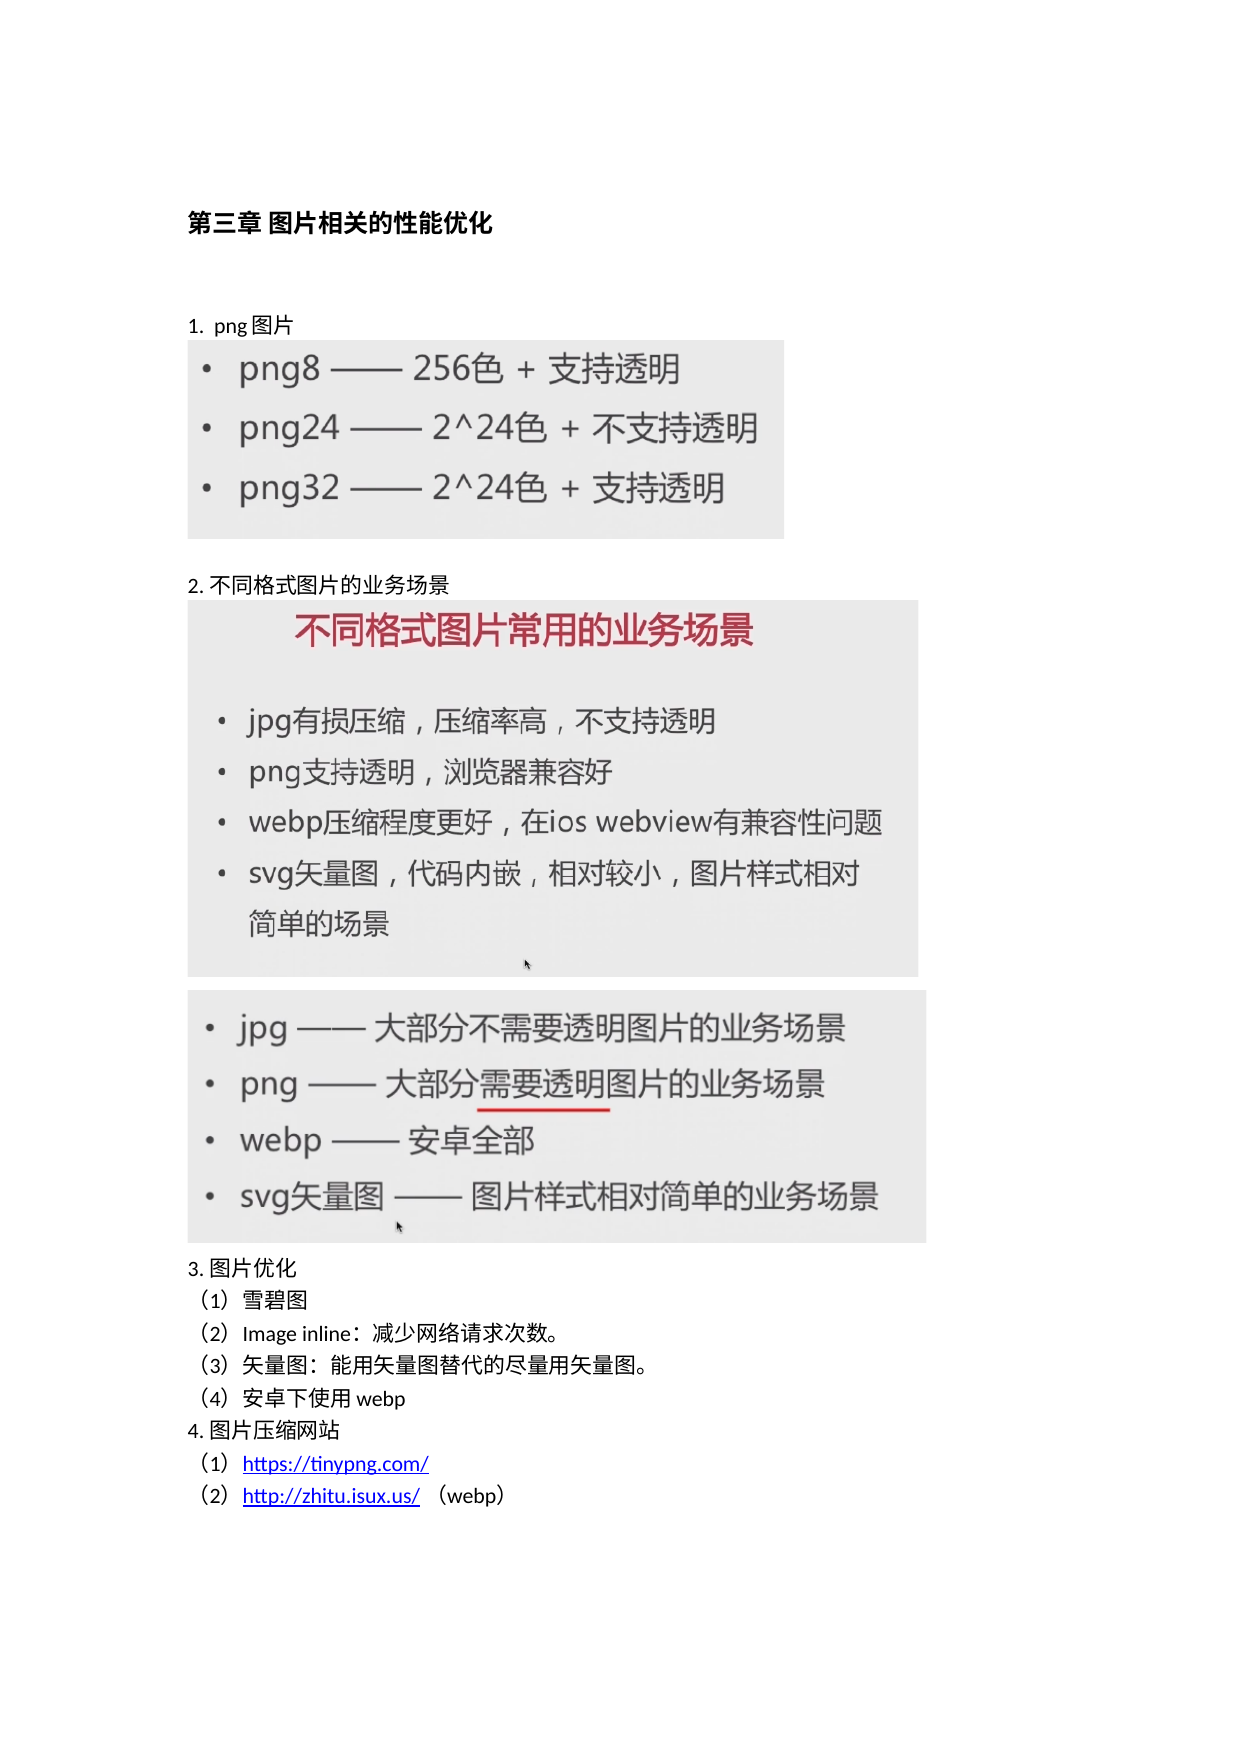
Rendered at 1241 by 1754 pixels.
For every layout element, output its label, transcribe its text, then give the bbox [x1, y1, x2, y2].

text （4）安卓下使用webp [187, 1380, 1053, 1413]
picture [187, 600, 919, 977]
text 1. png图片 [187, 308, 1053, 340]
picture [187, 340, 785, 539]
text （2）Image inline：减少网络请求次数。 [187, 1315, 1053, 1348]
text （3）矢量图：能用矢量图替代的尽量用矢量图。 [187, 1348, 1053, 1380]
subtitle 第三章 图片相关的性能优化 [187, 189, 1053, 254]
text （2）http://zhitu.isux.us/ （webp） [187, 1478, 1053, 1510]
text （1）https://tinypng.com/ [187, 1445, 1053, 1478]
text 3. 图片优化 [187, 1250, 1053, 1283]
text 4. 图片压缩网站 [187, 1413, 1053, 1445]
picture [187, 990, 927, 1243]
text 2. 不同格式图片的业务场景 [187, 568, 1053, 600]
text （1）雪碧图 [187, 1283, 1053, 1315]
